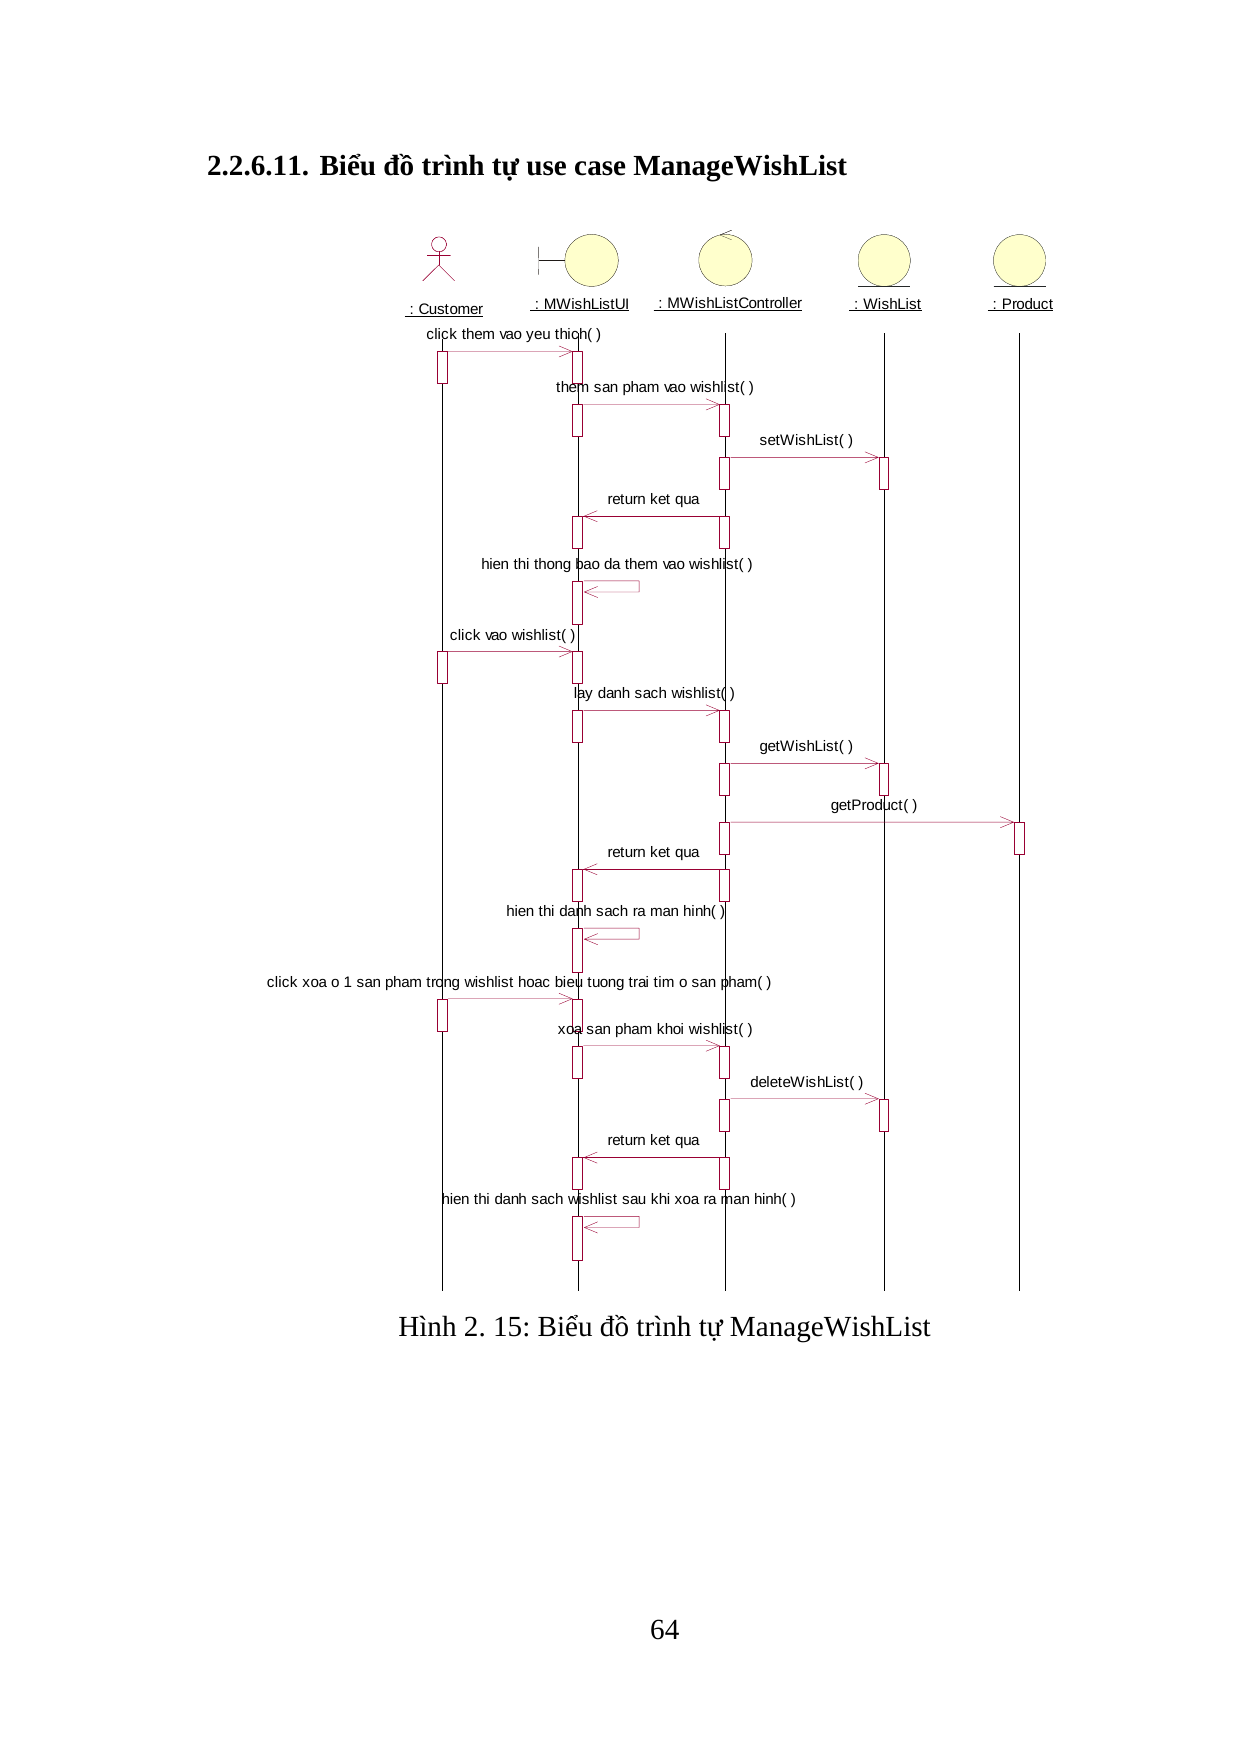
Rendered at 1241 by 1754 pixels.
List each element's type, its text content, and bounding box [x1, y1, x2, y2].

subtitle Biểu đồ trình tự use case ManageWishList [207, 148, 1122, 181]
